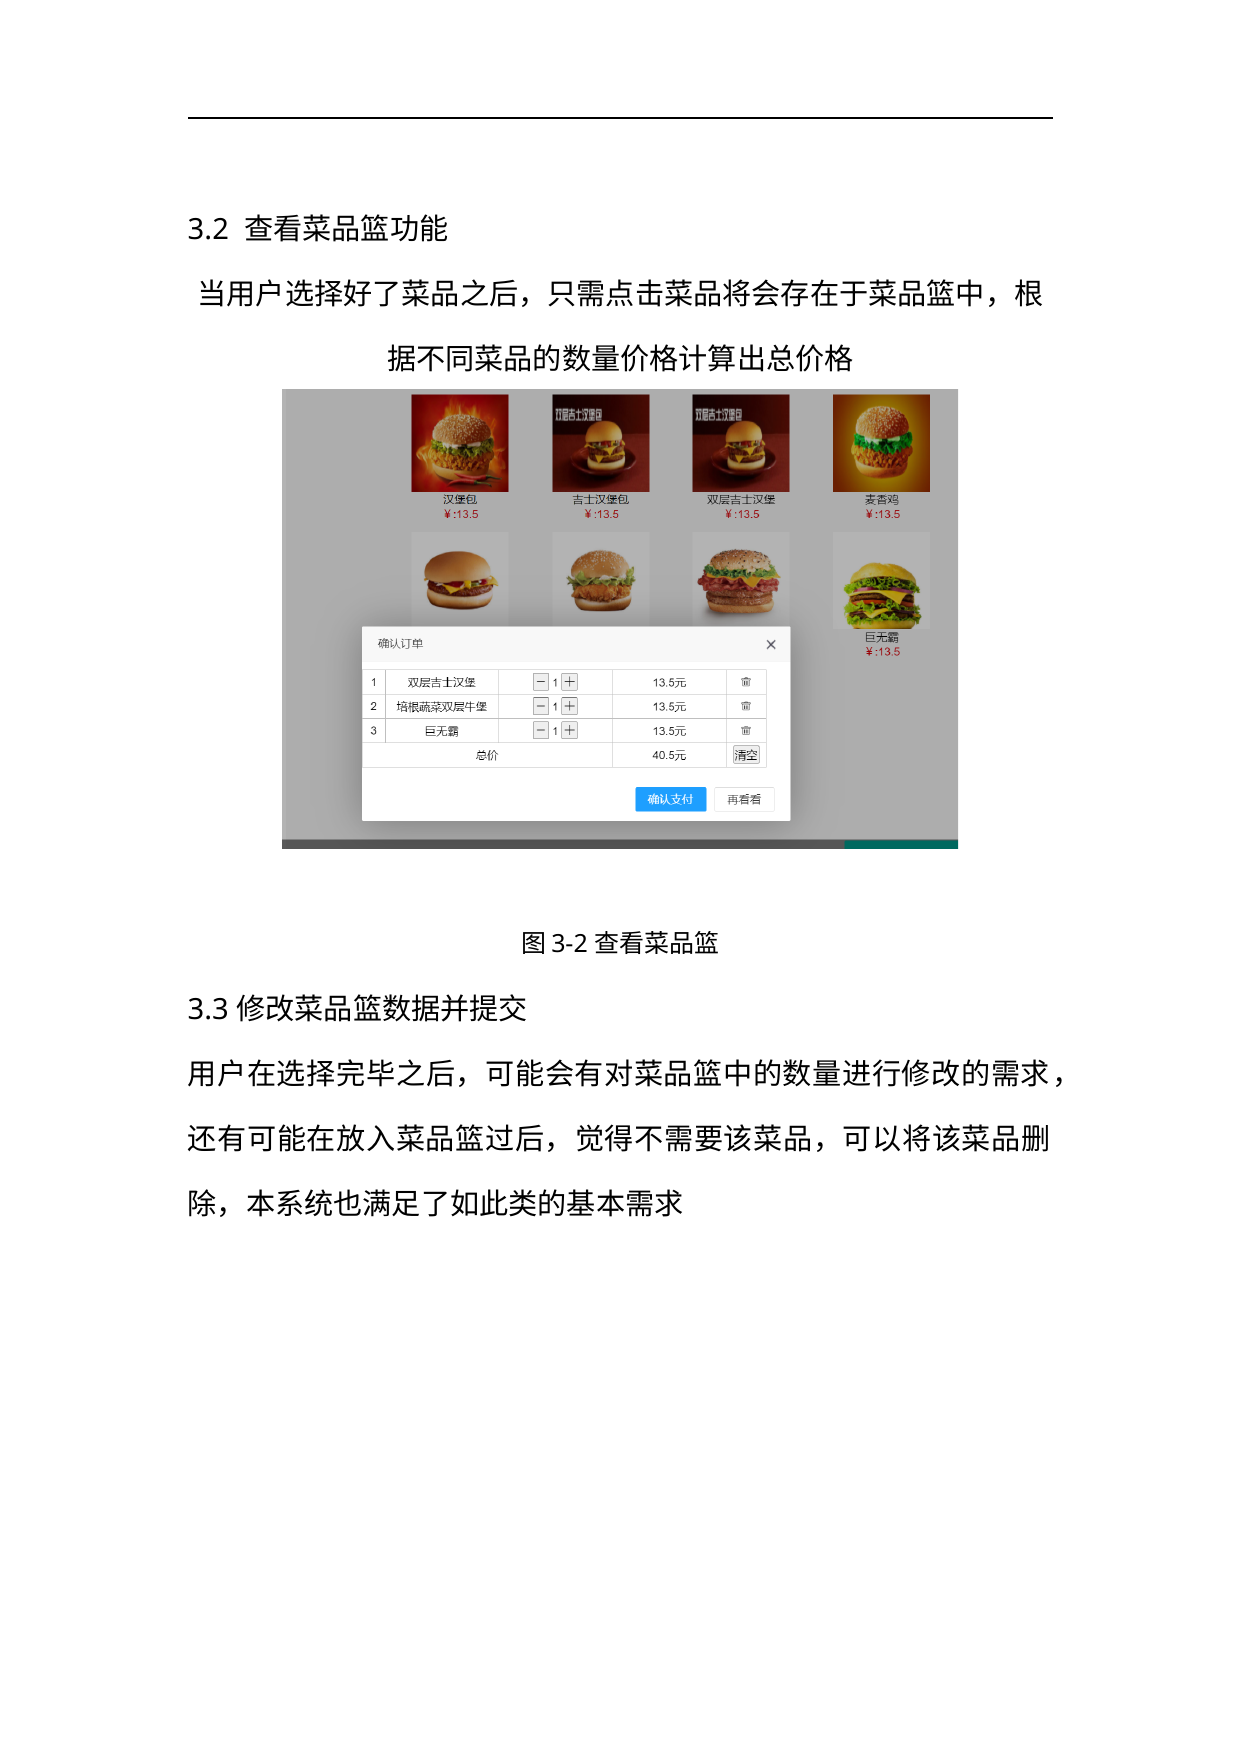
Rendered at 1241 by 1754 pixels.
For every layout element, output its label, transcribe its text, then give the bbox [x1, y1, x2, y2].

text 用户在选择完毕之后，可能会有对菜品篮中的数量进行修改的需求，还有可能在放入菜品篮过后，觉得不需要该菜品，可以将该菜品删除，本系统也满足了如此类的基本需求 [187, 1039, 1053, 1234]
subtitle 3.3 修改菜品篮数据并提交 [187, 974, 1053, 1039]
subtitle 3.2 查看菜品篮功能 [187, 194, 1053, 259]
picture [282, 389, 959, 849]
text 图3-2 查看菜品篮 [187, 909, 1053, 974]
